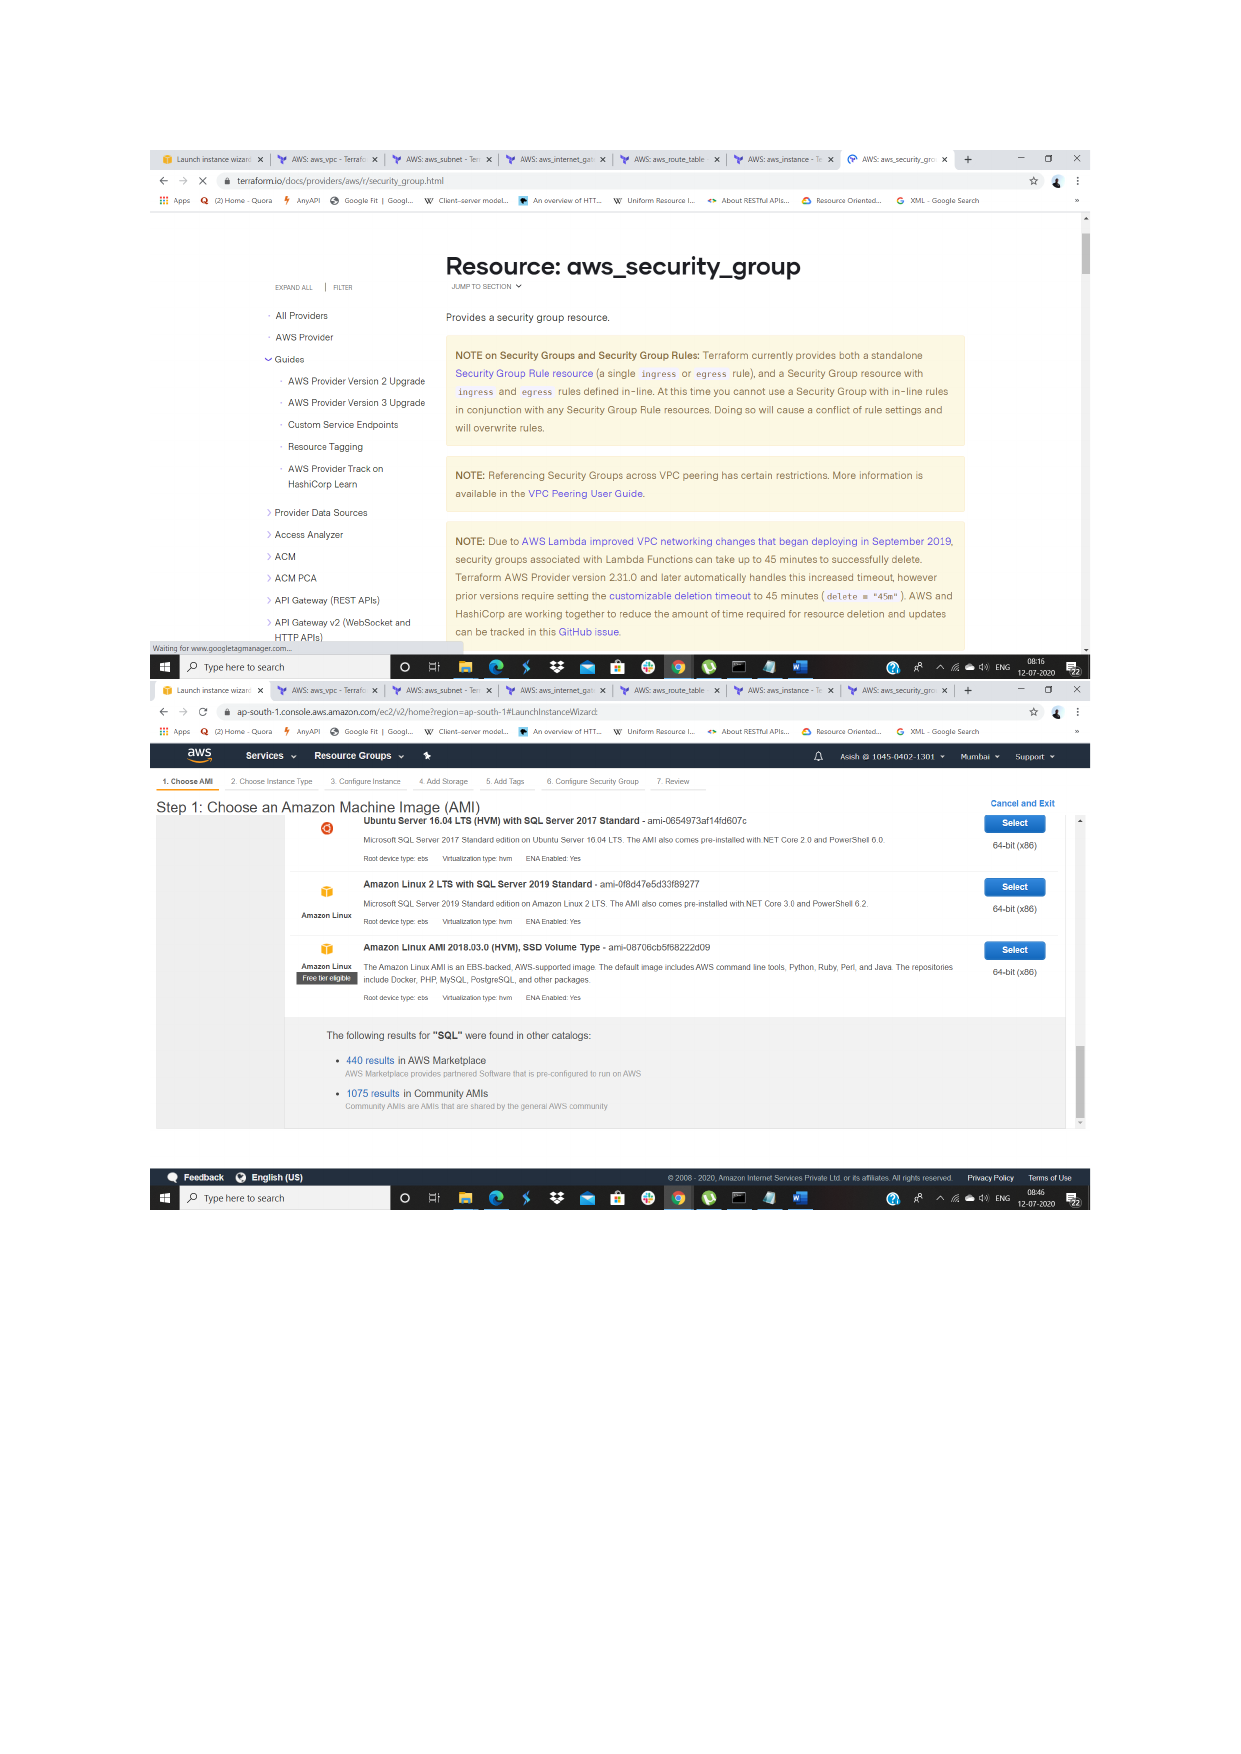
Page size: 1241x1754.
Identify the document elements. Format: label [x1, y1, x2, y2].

picture [150, 681, 1091, 1210]
picture [150, 150, 1091, 679]
